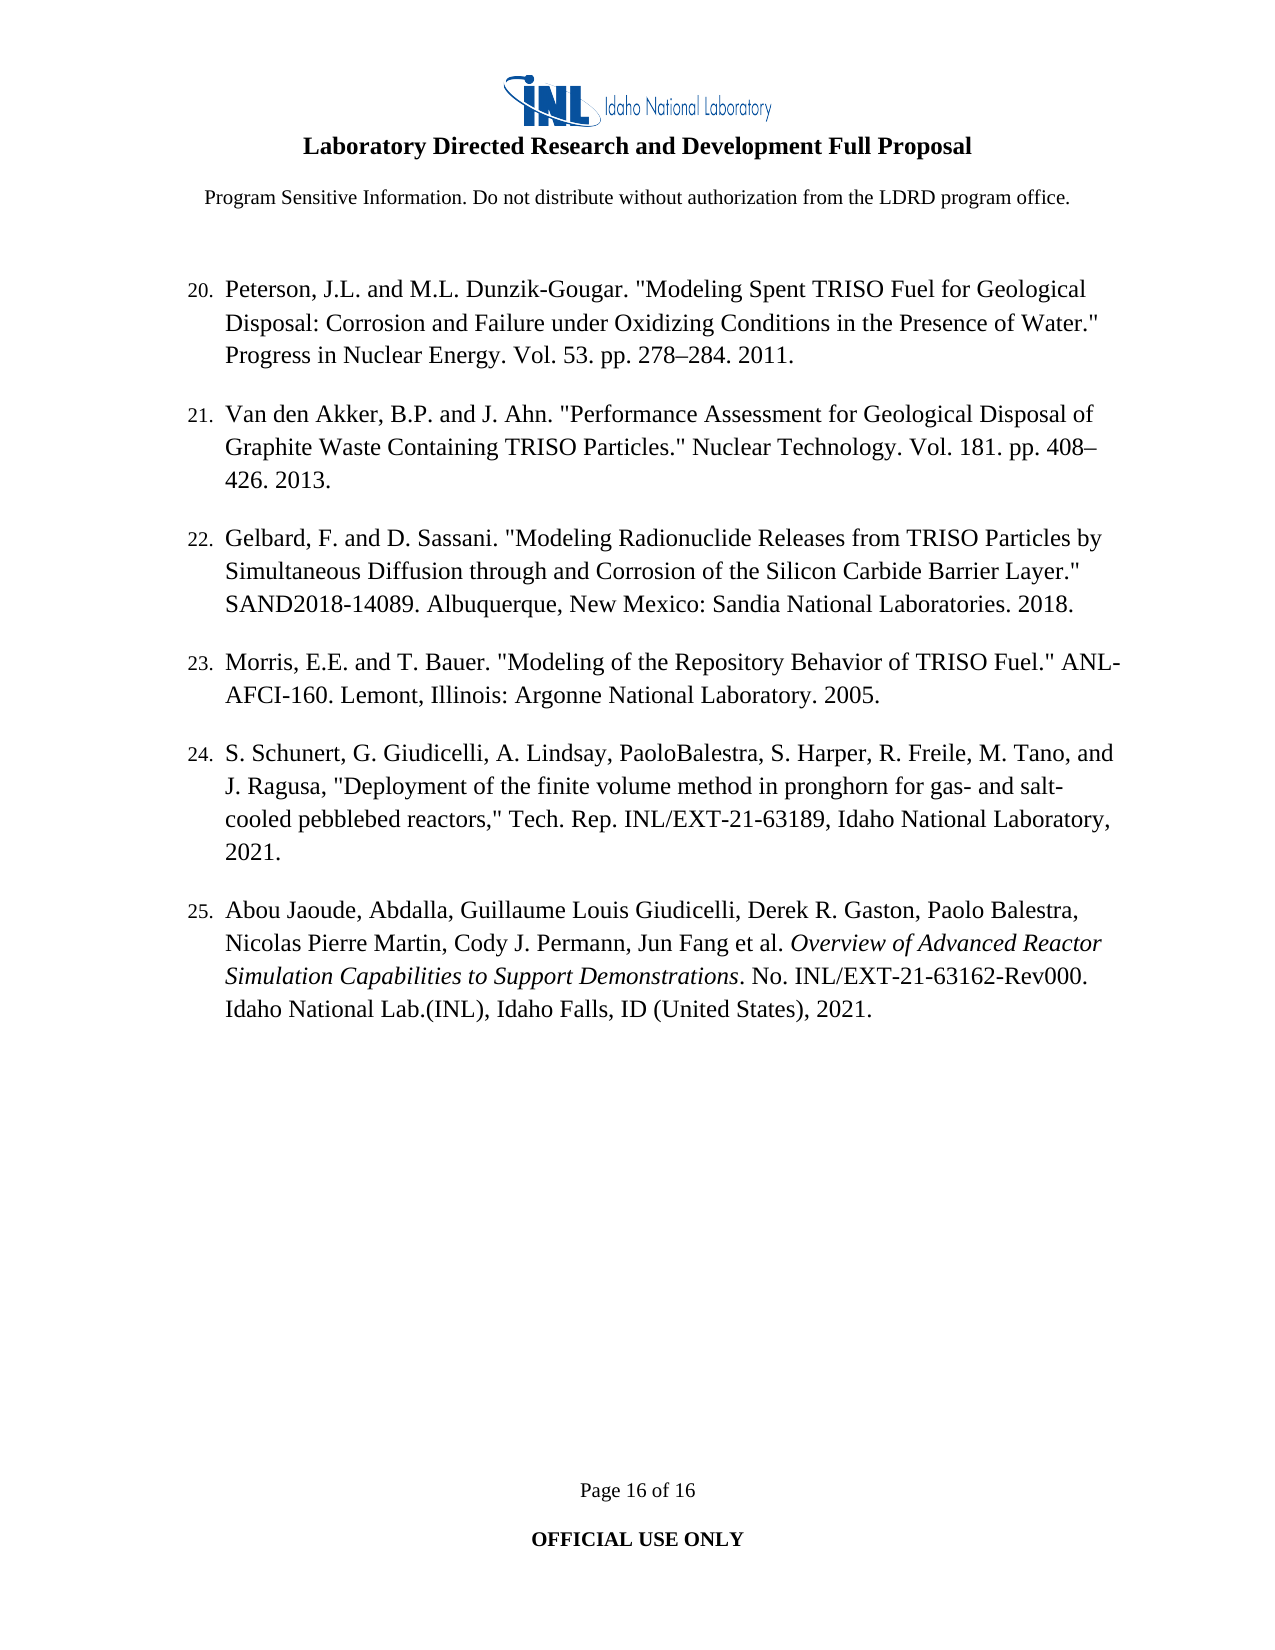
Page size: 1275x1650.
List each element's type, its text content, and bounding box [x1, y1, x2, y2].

list Van den Akker, B.P. and J. Ahn. "Performance Assessment for Geological Disposal of Graphite Waste Containing TRISO Particles." Nuclear Technology. Vol. 181. pp. 408–426. 2013. [187, 399, 1125, 493]
list Gelbard, F. and D. Sassani. "Modeling Radionuclide Releases from TRISO Particles by Simultaneous Diffusion through and Corrosion of the Silicon Carbide Barrier Layer." SAND2018-14089. Albuquerque, New Mexico: Sandia National Laboratories. 2018. [187, 523, 1125, 617]
list Peterson, J.L. and M.L. Dunzik-Gougar. "Modeling Spent TRISO Fuel for Geological Disposal: Corrosion and Failure under Oxidizing Conditions in the Presence of Water." Progress in Nuclear Energy. Vol. 53. pp. 278–284. 2011. [187, 274, 1125, 369]
picture [503, 75, 772, 127]
list S. Schunert, G. Giudicelli, A. Lindsay, PaoloBalestra, S. Harper, R. Freile, M. Tano, and J. Ragusa, "Deployment of the finite volume method in pronghorn for gas- and salt-cooled pebblebed reactors," Tech. Rep. INL/EXT-21-63189, Idaho National Laboratory, 2021. [187, 738, 1125, 866]
list Abou Jaoude, Abdalla, Guillaume Louis Giudicelli, Derek R. Gaston, Paolo Balestra, Nicolas Pierre Martin, Cody J. Permann, Jun Fang et al. Overview of Advanced Reactor Simulation Capabilities to Support Demonstrations. No. INL/EXT-21-63162-Rev000. Idaho National Lab.(INL), Idaho Falls, ID (United States), 2021. [187, 895, 1125, 1023]
list Morris, E.E. and T. Bauer. "Modeling of the Repository Behavior of TRISO Fuel." ANL-AFCI-160. Lemont, Illinois: Argonne National Laboratory. 2005. [187, 647, 1125, 708]
